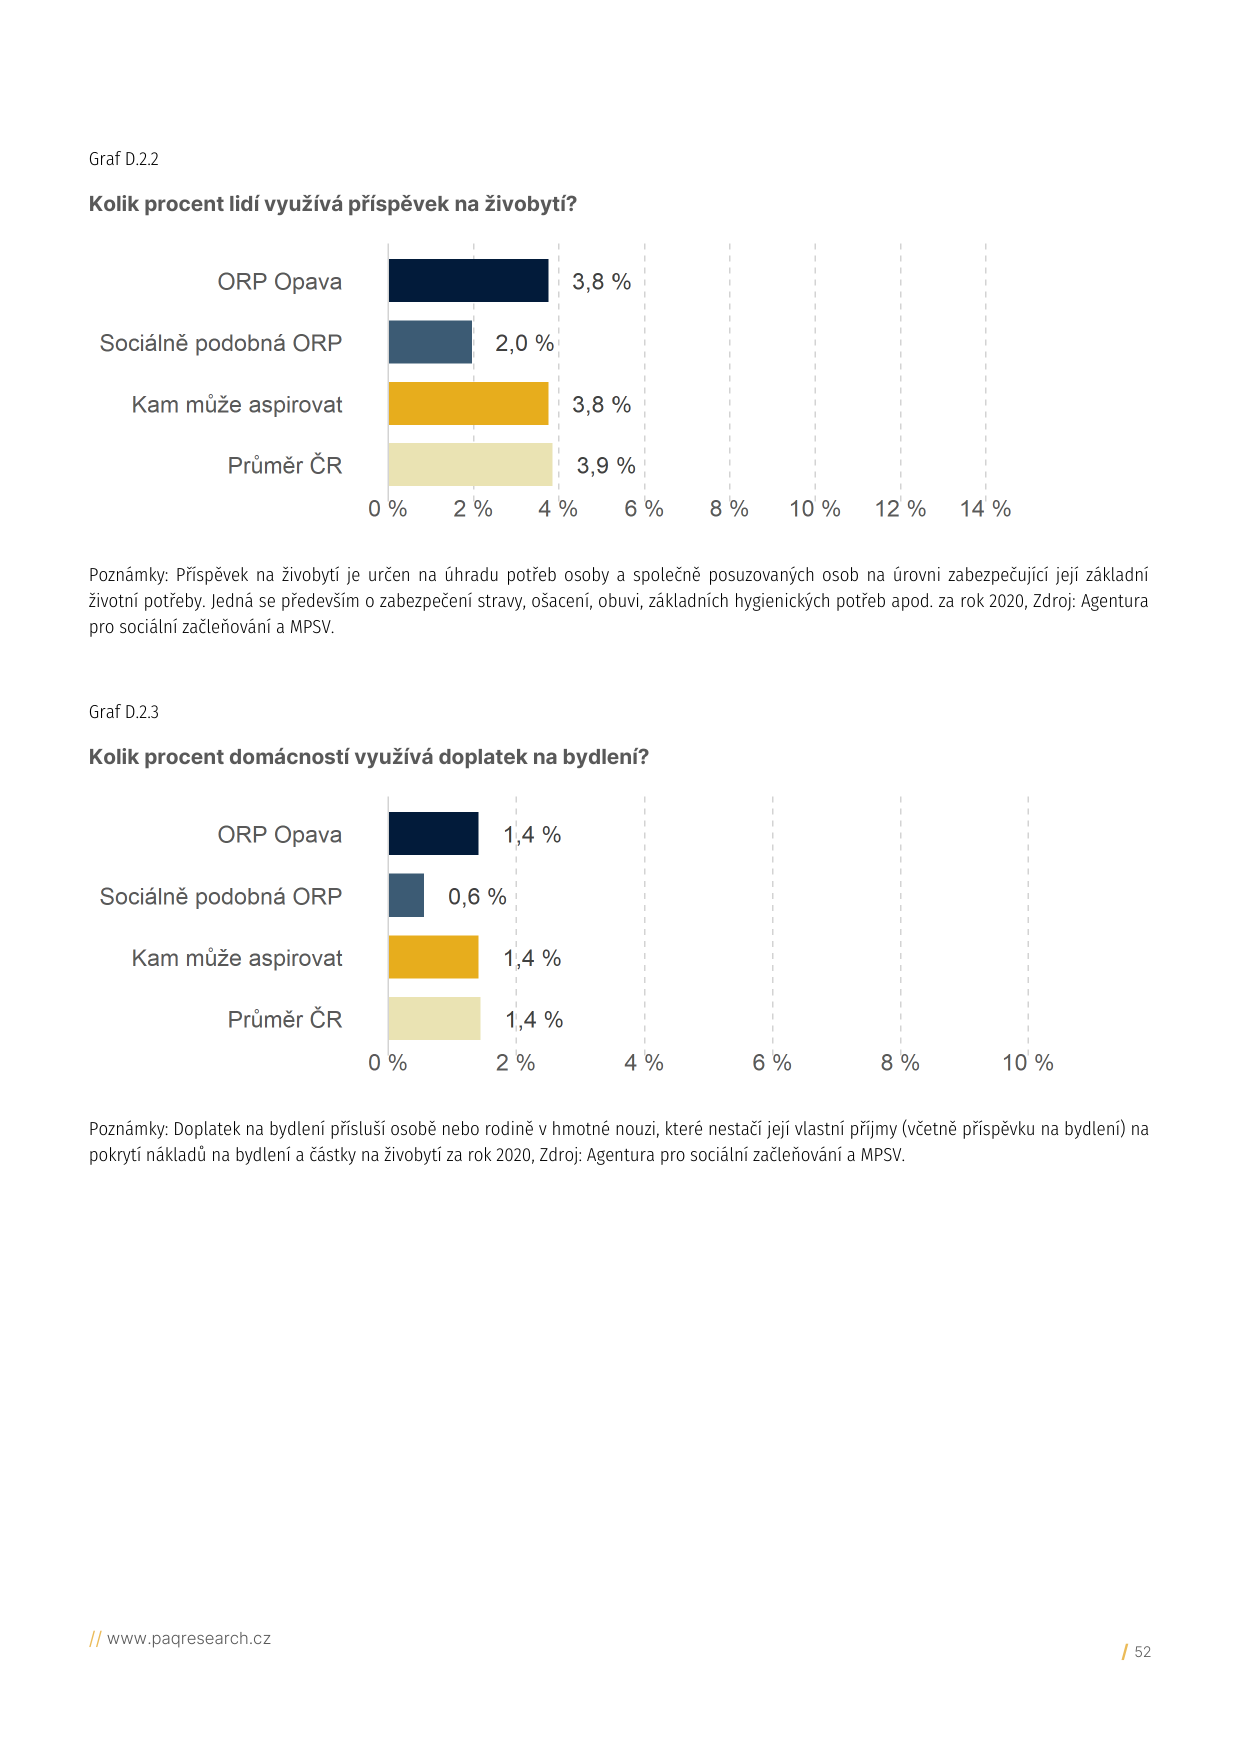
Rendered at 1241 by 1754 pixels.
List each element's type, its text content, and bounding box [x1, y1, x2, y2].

text Kolik procent domácností využívá doplatek na bydlení? [89, 739, 1152, 770]
text Graf D.2.3 [89, 701, 1152, 724]
picture [88, 769, 1139, 1102]
picture [88, 216, 1139, 548]
text Kolik procent lidí využívá příspěvek na živobytí? [89, 186, 1152, 216]
text Graf D.2.2 [89, 148, 1152, 170]
text Poznámky: Příspěvek na živobytí je určen na úhradu potřeb osoby a společně posuzovaných osob na úrovni zabezpečující její základní životní potřeby. Jedná se především o zabezpečení stravy, ošacení, obuvi, základních hygienických potřeb apod. za rok 2020, Zdroj: Agentura pro sociální začleňování a MPSV. [89, 564, 1152, 638]
text Poznámky: Doplatek na bydlení přísluší osobě nebo rodině v hmotné nouzi, které nestačí její vlastní příjmy (včetně příspěvku na bydlení) na pokrytí nákladů na bydlení a částky na živobytí za rok 2020, Zdroj: Agentura pro sociální začleňování a MPSV. [89, 1118, 1152, 1166]
